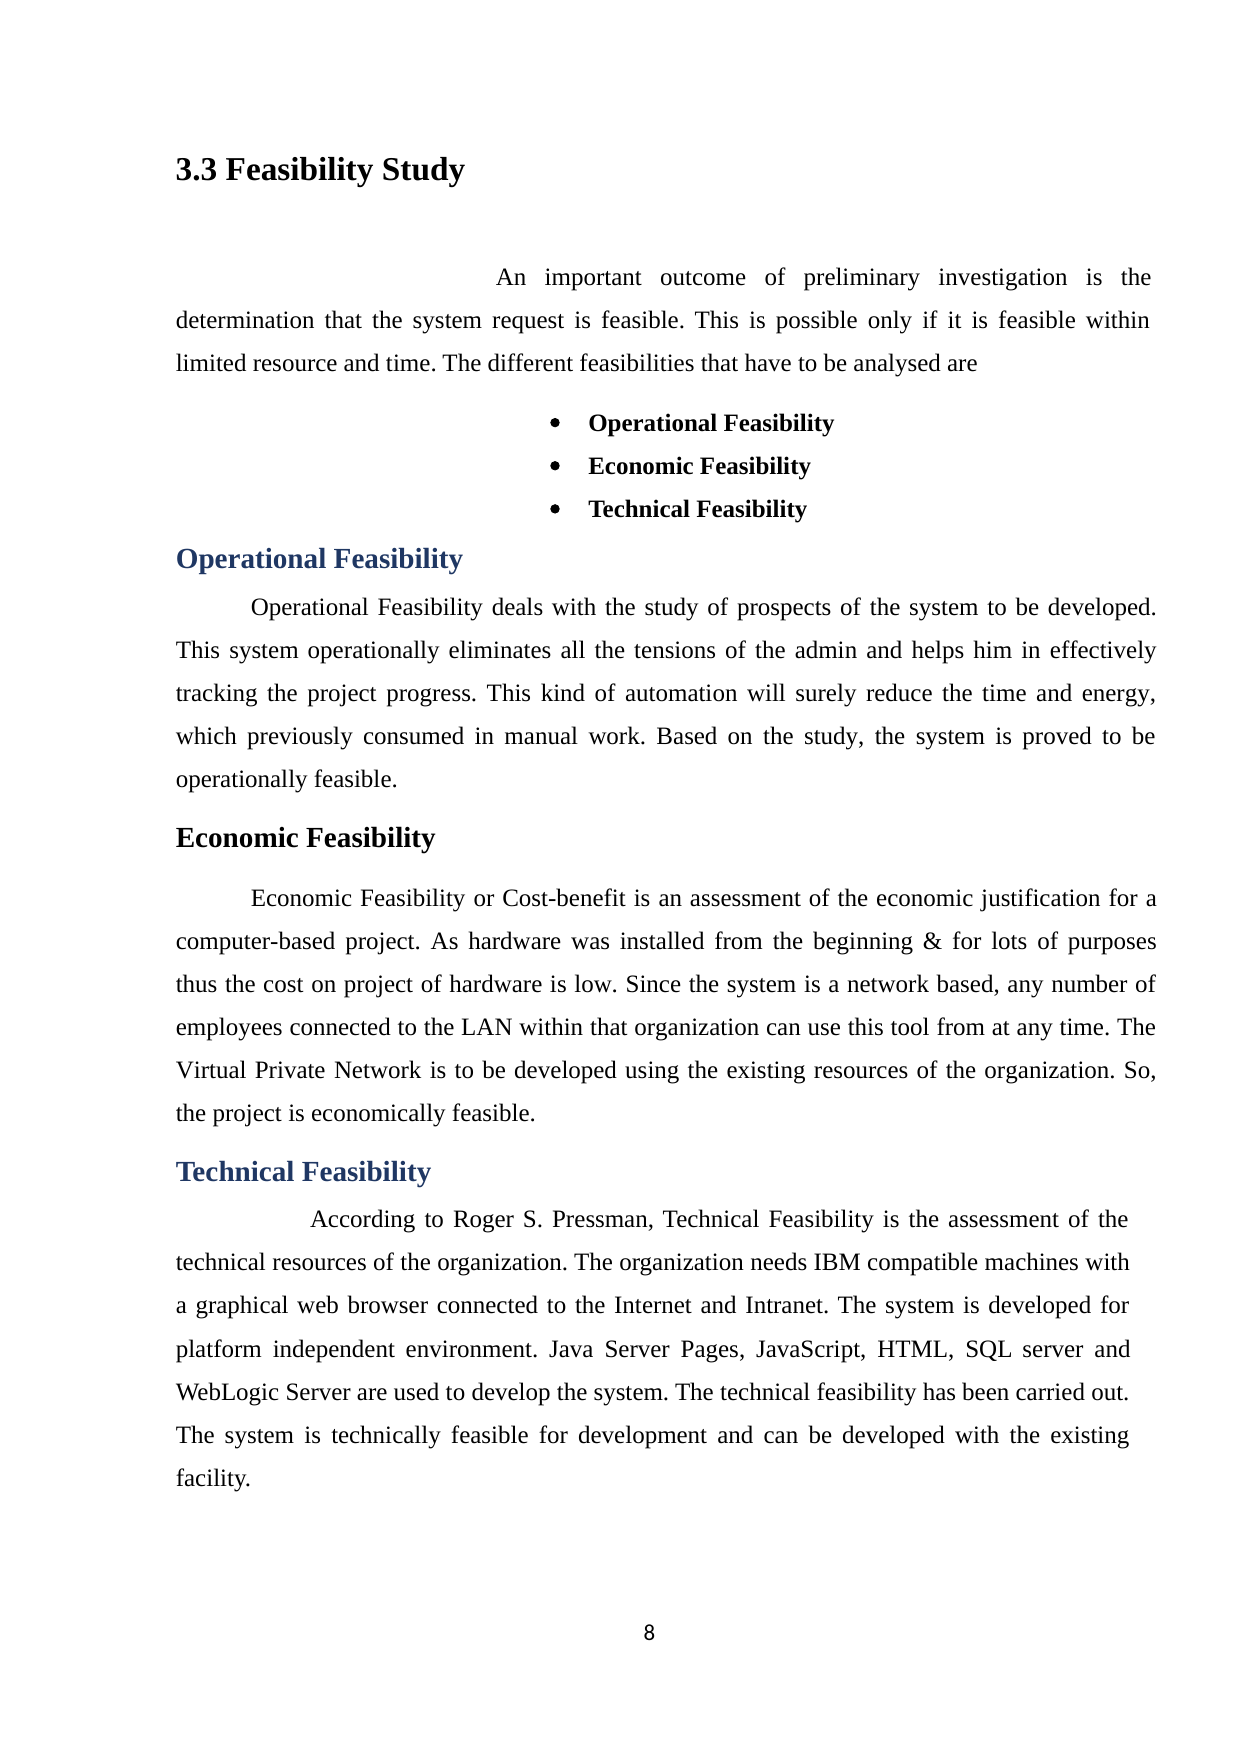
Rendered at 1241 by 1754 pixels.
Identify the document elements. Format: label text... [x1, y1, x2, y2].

subtitle Operational Feasibility [176, 542, 1151, 575]
subtitle 3.3 Feasibility Study [175, 149, 1151, 187]
text Economic Feasibility [176, 820, 1158, 853]
subtitle Technical Feasibility [176, 1154, 1151, 1188]
text According to Roger S. Pressman, Technical Feasibility is the assessment of the technical resources of the organization. The organization needs IBM compatible machines with a graphical web browser connected to the Internet and Intranet. The system is developed for platform independent environment. Java Server Pages, JavaScript, HTML, SQL server and WebLogic Server are used to develop the system. The technical feasibility has been carried out. The system is technically feasible for development and can be developed with the existing facility. [176, 1204, 1131, 1492]
list Economic Feasibility [551, 451, 1158, 480]
list Operational Feasibility [551, 408, 1158, 437]
text Operational Feasibility deals with the study of prospects of the system to be developed. This system operationally eliminates all the tensions of the admin and helps him in effectively tracking the project progress. This kind of automation will surely reduce the time and energy, which previously consumed in manual work. Based on the study, the system is proved to be operationally feasible. [176, 592, 1158, 793]
text Economic Feasibility or Cost-benefit is an assessment of the economic justification for a computer-based project. As hardware was installed from the beginning & for lots of purposes thus the cost on project of hardware is low. Since the system is a network based, any number of employees connected to the LAN within that organization can use this tool from at any time. The Virtual Private Network is to be developed using the existing resources of the organization. So, the project is economically feasible. [176, 883, 1158, 1127]
list Technical Feasibility [551, 494, 1158, 523]
text An important outcome of preliminary investigation is the determination that the system request is feasible. This is possible only if it is feasible within limited resource and time. The different feasibilities that have to be analysed are [176, 262, 1151, 377]
